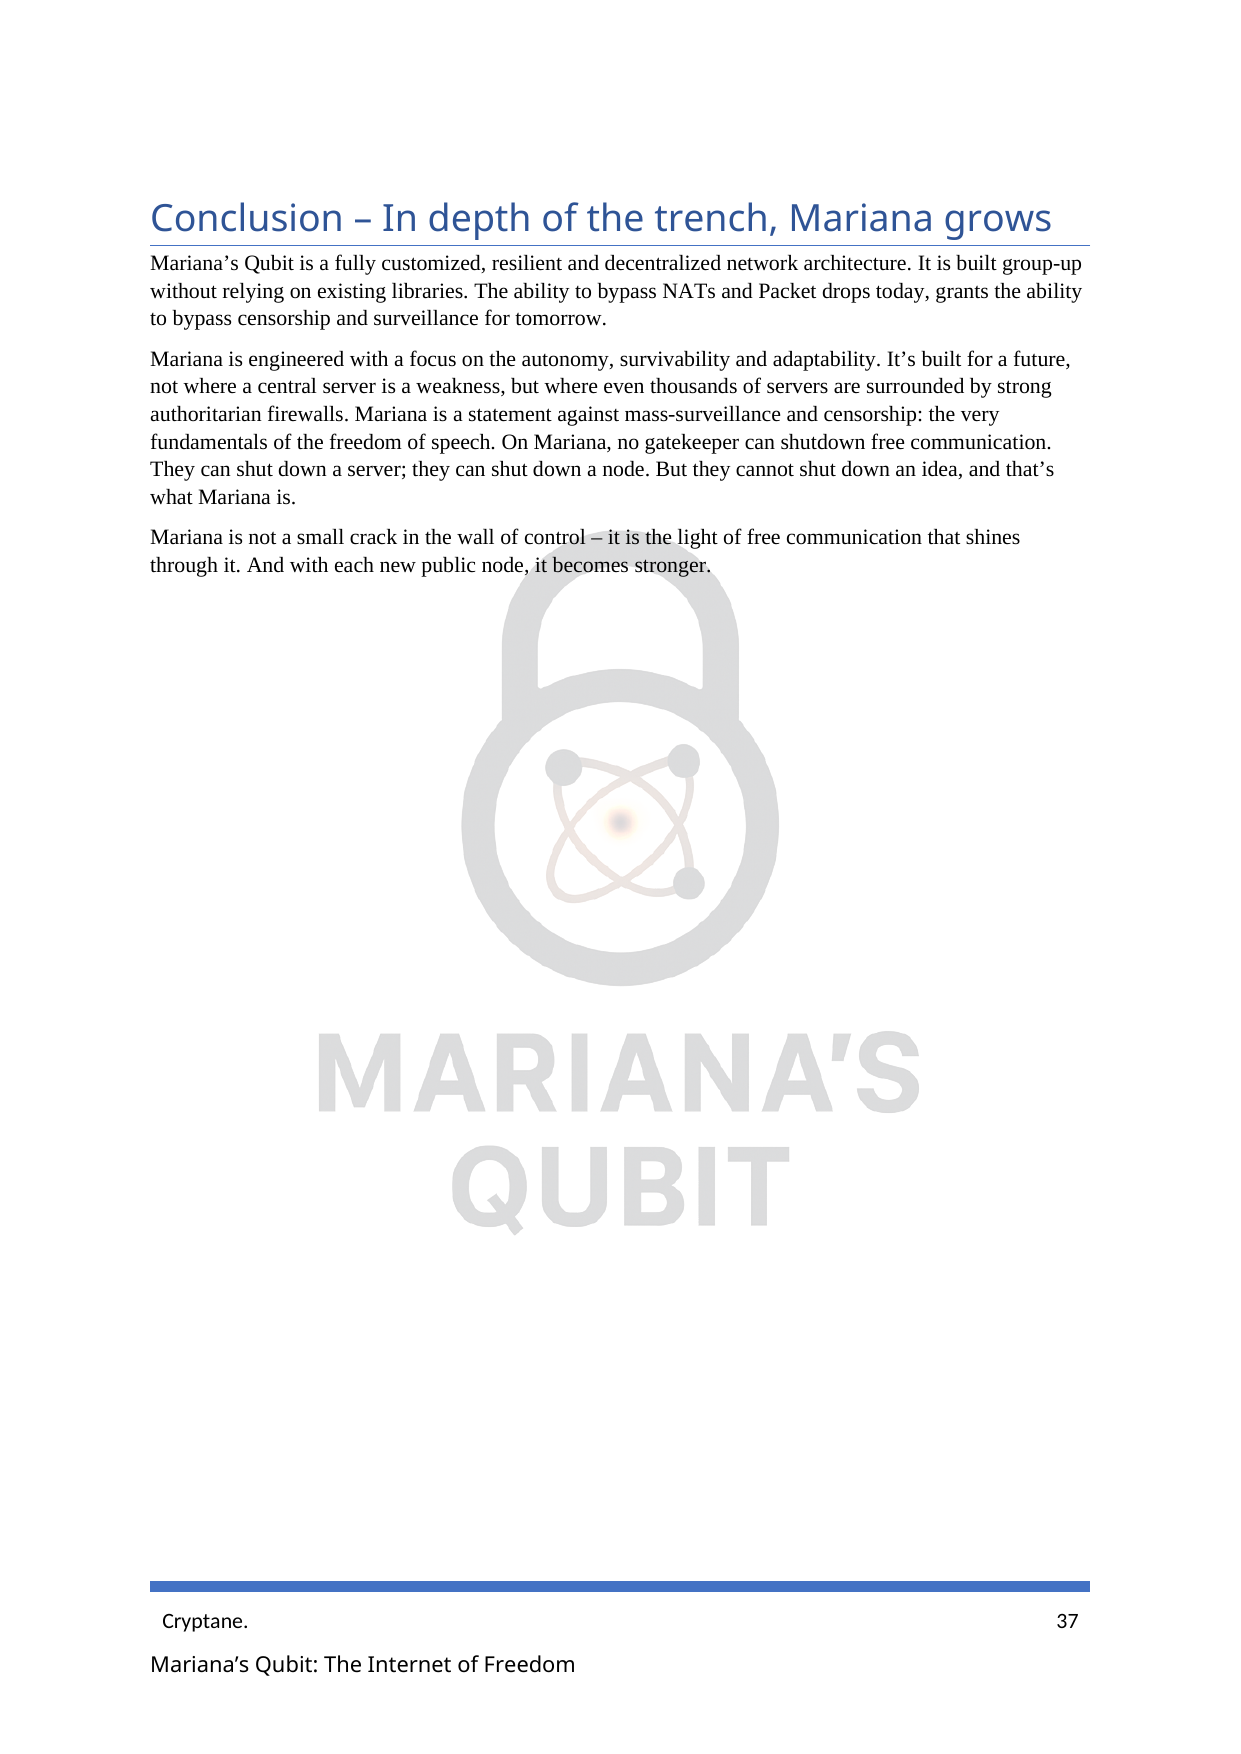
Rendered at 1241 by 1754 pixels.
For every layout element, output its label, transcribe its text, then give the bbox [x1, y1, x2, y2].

subtitle Conclusion – In depth of the trench, Mariana grows [150, 192, 1090, 245]
text Mariana’s Qubit is a fully customized, resilient and decentralized network architecture. It is built group-up without relying on existing libraries. The ability to bypass NATs and Packet drops today, grants the ability to bypass censorship and surveillance for tomorrow. [150, 250, 1090, 331]
text Mariana is engineered with a focus on the autonomy, survivability and adaptability. It’s built for a future, not where a central server is a weakness, but where even thousands of servers are surrounded by strong authoritarian firewalls. Mariana is a statement against mass-surveillance and censorship: the very fundamentals of the freedom of speech. On Mariana, no gatekeeper can shutdown free communication. They can shut down a server; they can shut down a node. But they cannot shut down an idea, and that’s what Mariana is. [150, 346, 1090, 509]
text Mariana is not a small crack in the wall of control – it is the light of free communication that shines through it. And with each new public node, it becomes stronger. [150, 524, 1090, 577]
